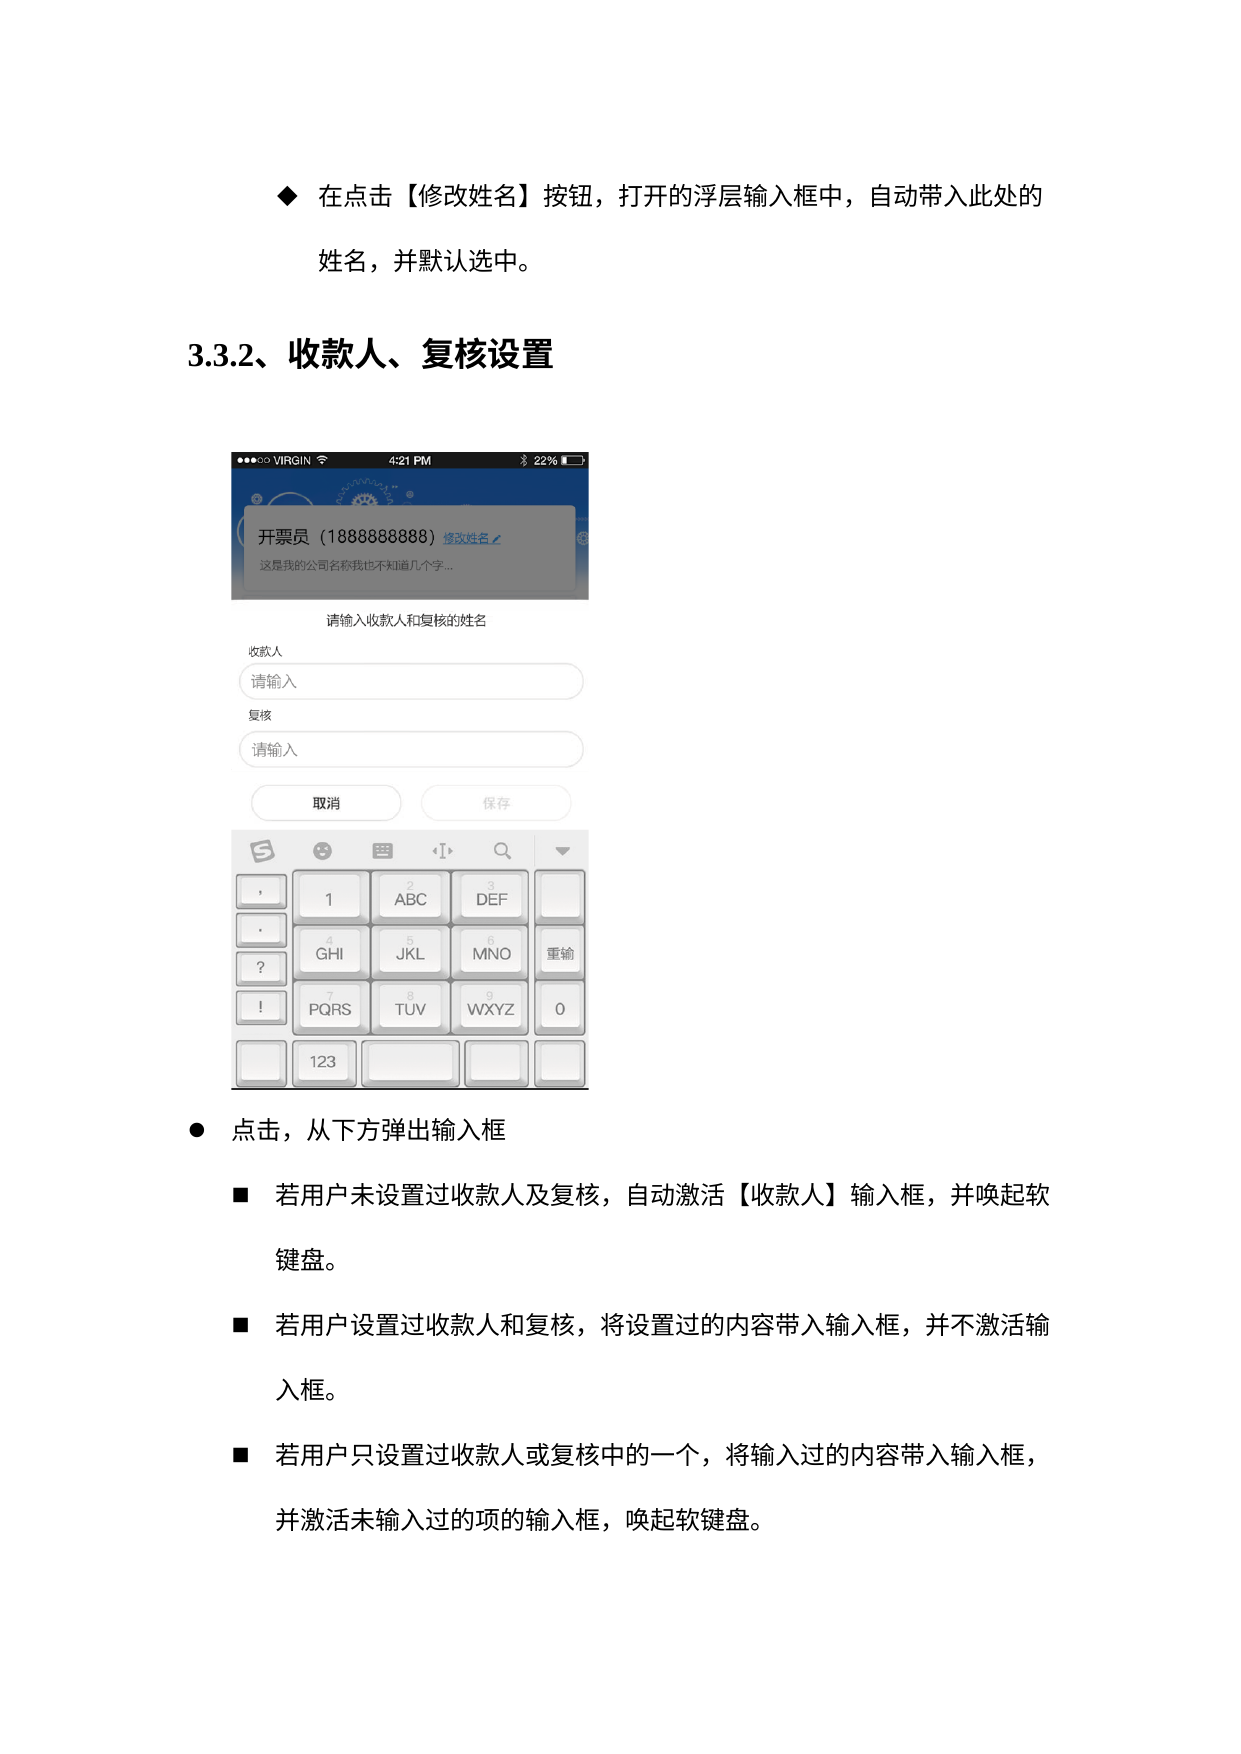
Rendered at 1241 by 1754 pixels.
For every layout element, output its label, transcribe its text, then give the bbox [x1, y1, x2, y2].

list 点击，从下方弹出输入框 [187, 1096, 1053, 1161]
list 若用户只设置过收款人或复核中的一个，将输入过的内容带入输入框，并激活未输入过的项的输入框，唤起软键盘。 [231, 1421, 1053, 1551]
list 若用户设置过收款人和复核，将设置过的内容带入输入框，并不激活输入框。 [231, 1291, 1053, 1421]
list 若用户未设置过收款人及复核，自动激活【收款人】输入框，并唤起软键盘。 [231, 1161, 1053, 1291]
subtitle 3.3.2、收款人、复核设置 [187, 319, 1053, 384]
list 在点击【修改姓名】按钮，打开的浮层输入框中，自动带入此处的姓名，并默认选中。 [275, 162, 1053, 292]
picture [231, 452, 589, 1090]
